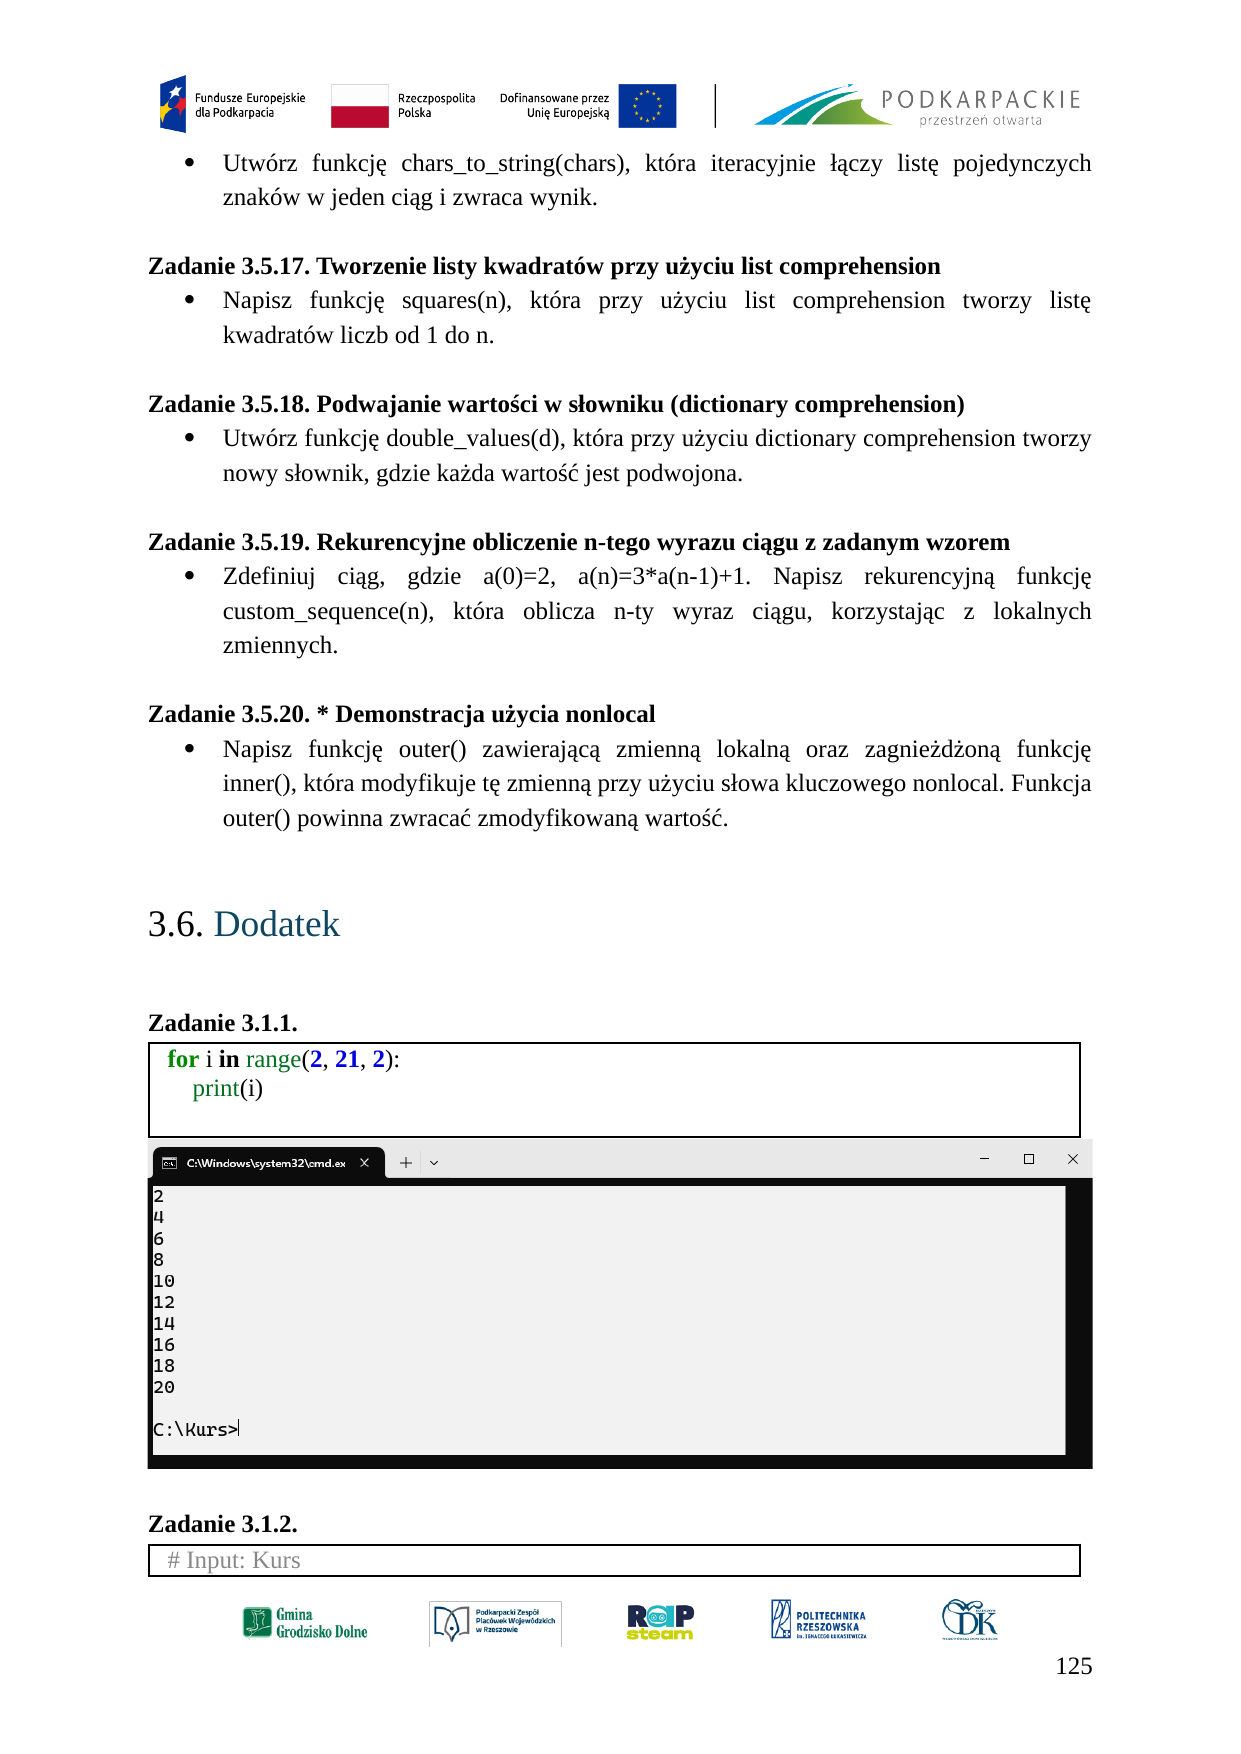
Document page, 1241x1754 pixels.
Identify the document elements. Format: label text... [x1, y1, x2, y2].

list Utwórz funkcję double_values(d), która przy użyciu dictionary comprehension tworzy nowy słownik, gdzie każda wartość jest podwojona. [185, 423, 1092, 487]
list Utwórz funkcję chars_to_string(chars), która iteracyjnie łączy listę pojedynczych znaków w jeden ciąg i zwraca wynik. [185, 148, 1092, 211]
table_header [150, 1546, 1079, 1575]
text Zadanie 3.1.1. [148, 1008, 1092, 1036]
picture [147, 1138, 1093, 1469]
list Napisz funkcję outer() zawierającą zmienną lokalną oraz zagnieżdżoną funkcję inner(), która modyfikuje tę zmienną przy użyciu słowa kluczowego nonlocal. Funkcja outer() powinna zwracać zmodyfikowaną wartość. [185, 734, 1092, 832]
table_header [150, 1044, 1079, 1136]
picture [242, 1585, 998, 1652]
subtitle Dodatek [148, 901, 1092, 944]
text Zadanie 3.5.17. Tworzenie listy kwadratów przy użyciu list comprehension [148, 251, 1092, 280]
text Zadanie 3.5.18. Podwajanie wartości w słowniku (dictionary comprehension) [148, 389, 1092, 418]
list Zdefiniuj ciąg, gdzie a(0)=2, a(n)=3*a(n-1)+1. Napisz rekurencyjną funkcję custom_sequence(n), która oblicza n-ty wyraz ciągu, korzystając z lokalnych zmiennych. [185, 561, 1092, 659]
text Zadanie 3.1.2. [148, 1509, 1092, 1538]
text Zadanie 3.5.20. * Demonstracja użycia nonlocal [148, 699, 1092, 728]
list Napisz funkcję squares(n), która przy użyciu list comprehension tworzy listę kwadratów liczb od 1 do n. [185, 286, 1092, 349]
picture [147, 60, 1093, 148]
text Zadanie 3.5.19. Rekurencyjne obliczenie n-tego wyrazu ciągu z zadanym wzorem [148, 527, 1092, 556]
